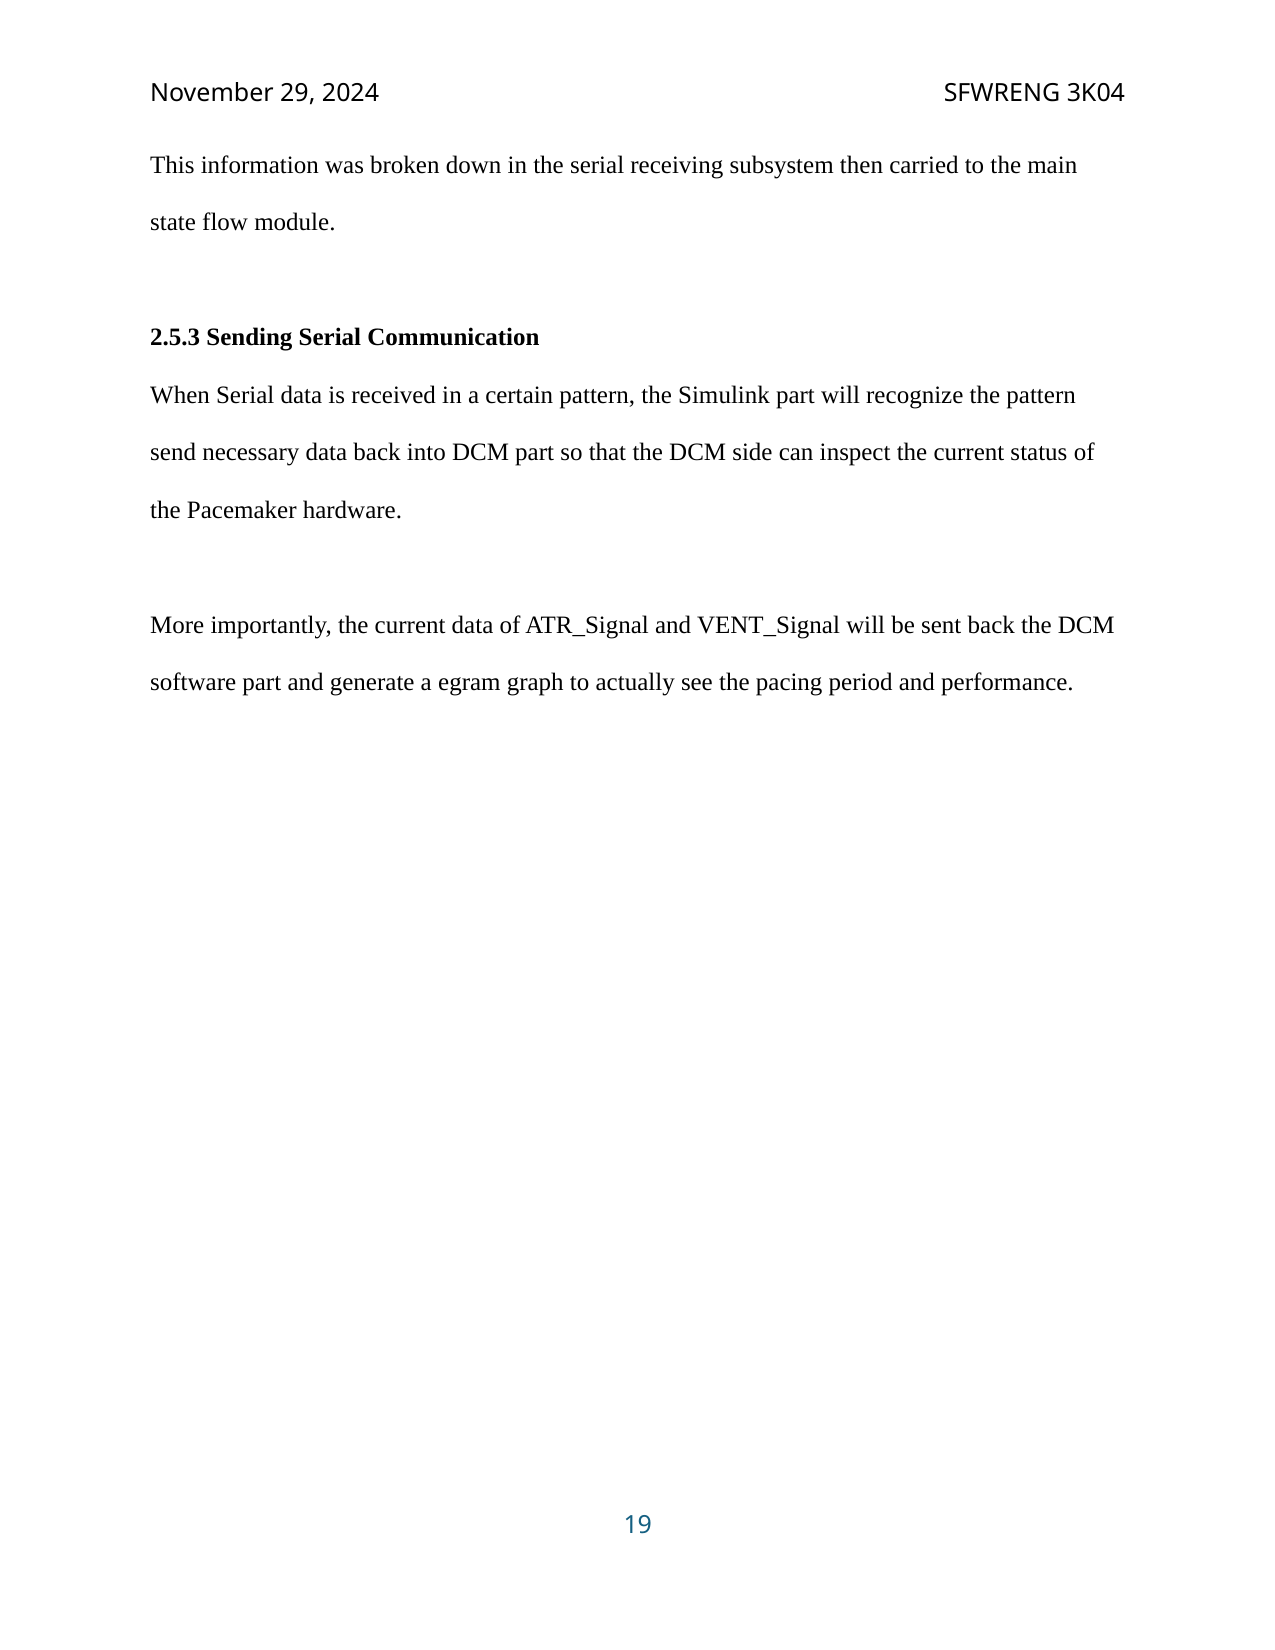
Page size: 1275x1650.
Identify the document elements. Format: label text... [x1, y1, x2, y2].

text More importantly, the current data of ATR_Signal and VENT_Signal will be sent back the DCM software part and generate a egram graph to actually see the pacing period and performance. [150, 610, 1125, 696]
text When Serial data is received in a certain pattern, the Simulink part will recognize the pattern send necessary data back into DCM part so that the DCM side can inspect the current status of the Pacemaker hardware. [150, 380, 1125, 524]
text 2.5.3 Sending Serial Communication [150, 322, 1125, 351]
text This information was broken down in the serial receiving subsystem then carried to the main state flow module. [150, 150, 1125, 236]
